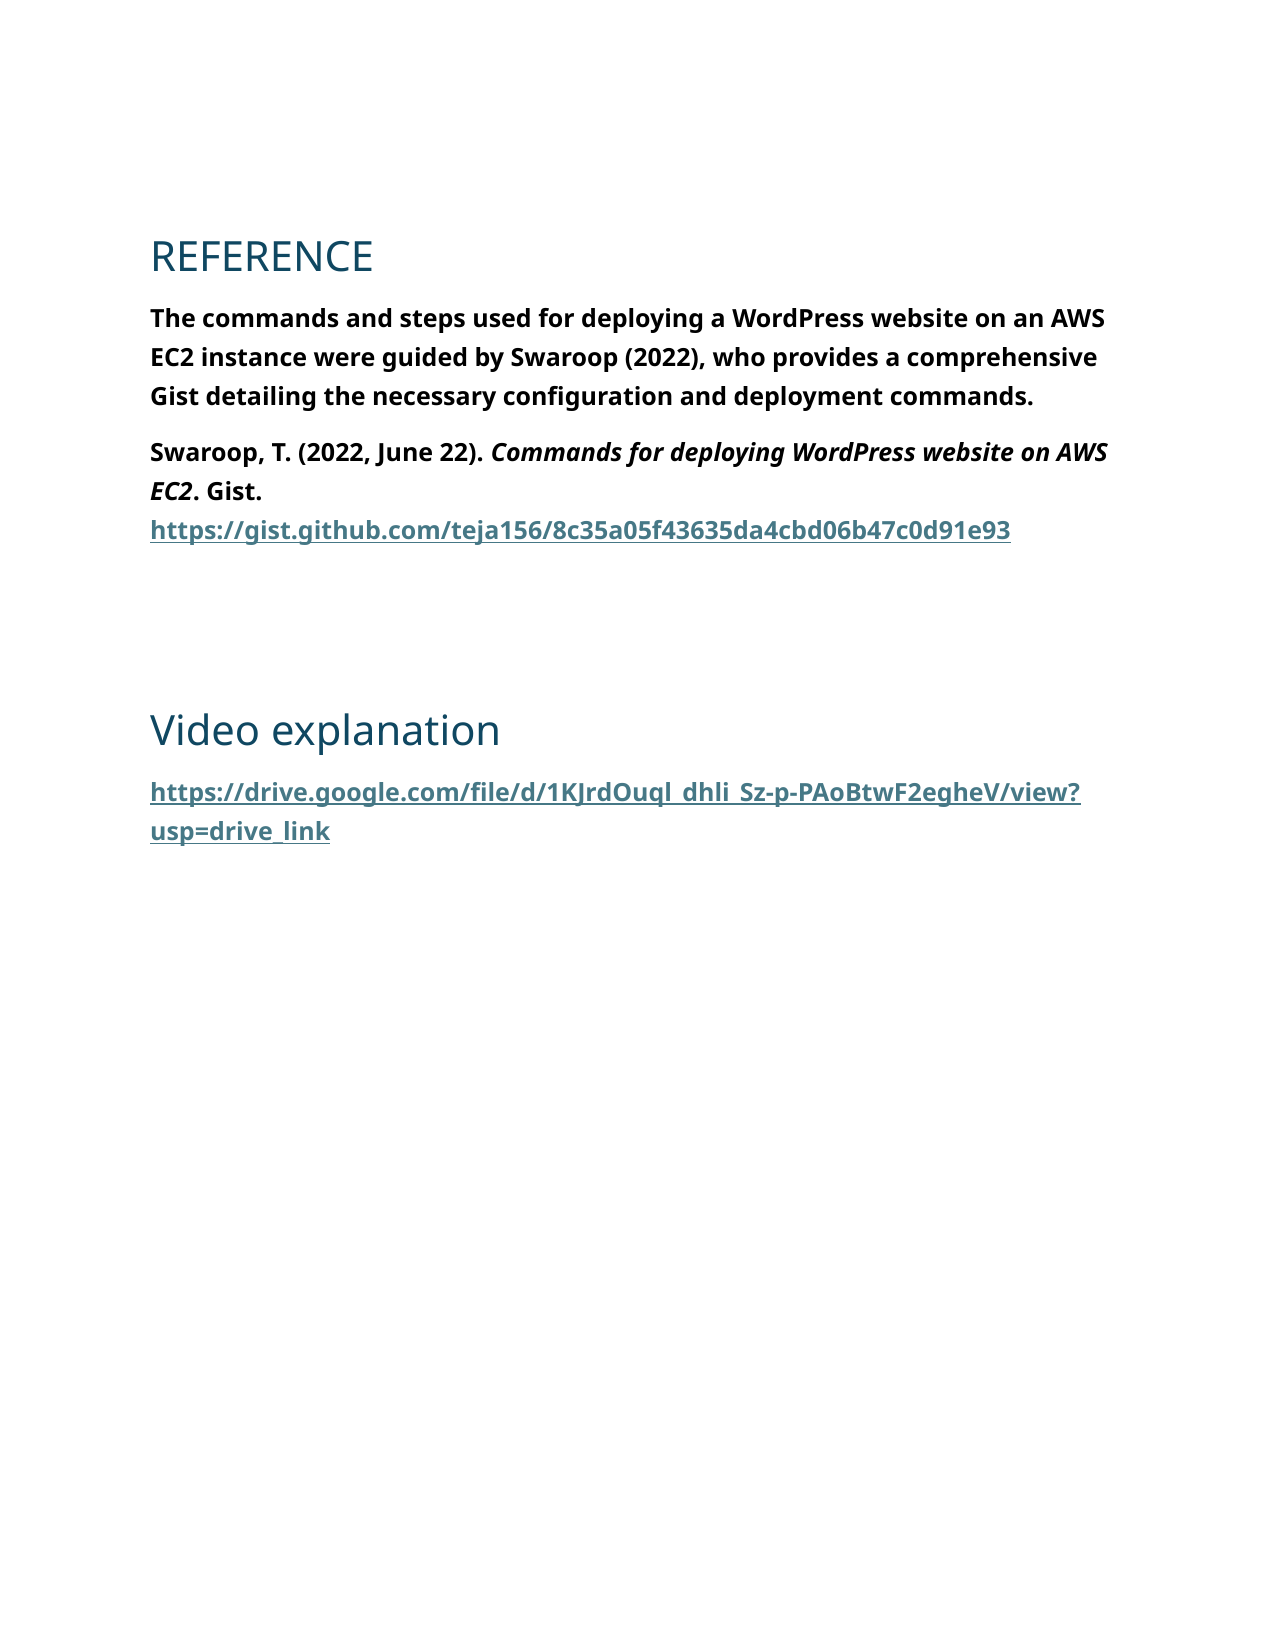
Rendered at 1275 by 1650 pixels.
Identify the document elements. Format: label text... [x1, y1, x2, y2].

subtitle REFERENCE [150, 227, 1125, 283]
text https://drive.google.com/file/d/1KJrdOuql_dhli_Sz-p-PAoBtwF2egheV/view?usp=drive_link [150, 774, 1125, 848]
text Swaroop, T. (2022, June 22). Commands for deploying WordPress website on AWS EC2. Gist. https://gist.github.com/teja156/8c35a05f43635da4cbd06b47c0d91e93 [150, 434, 1125, 547]
subtitle Video explanation [150, 701, 1125, 758]
text The commands and steps used for deploying a WordPress website on an AWS EC2 instance were guided by Swaroop (2022), who provides a comprehensive Gist detailing the necessary configuration and deployment commands. [150, 300, 1125, 413]
